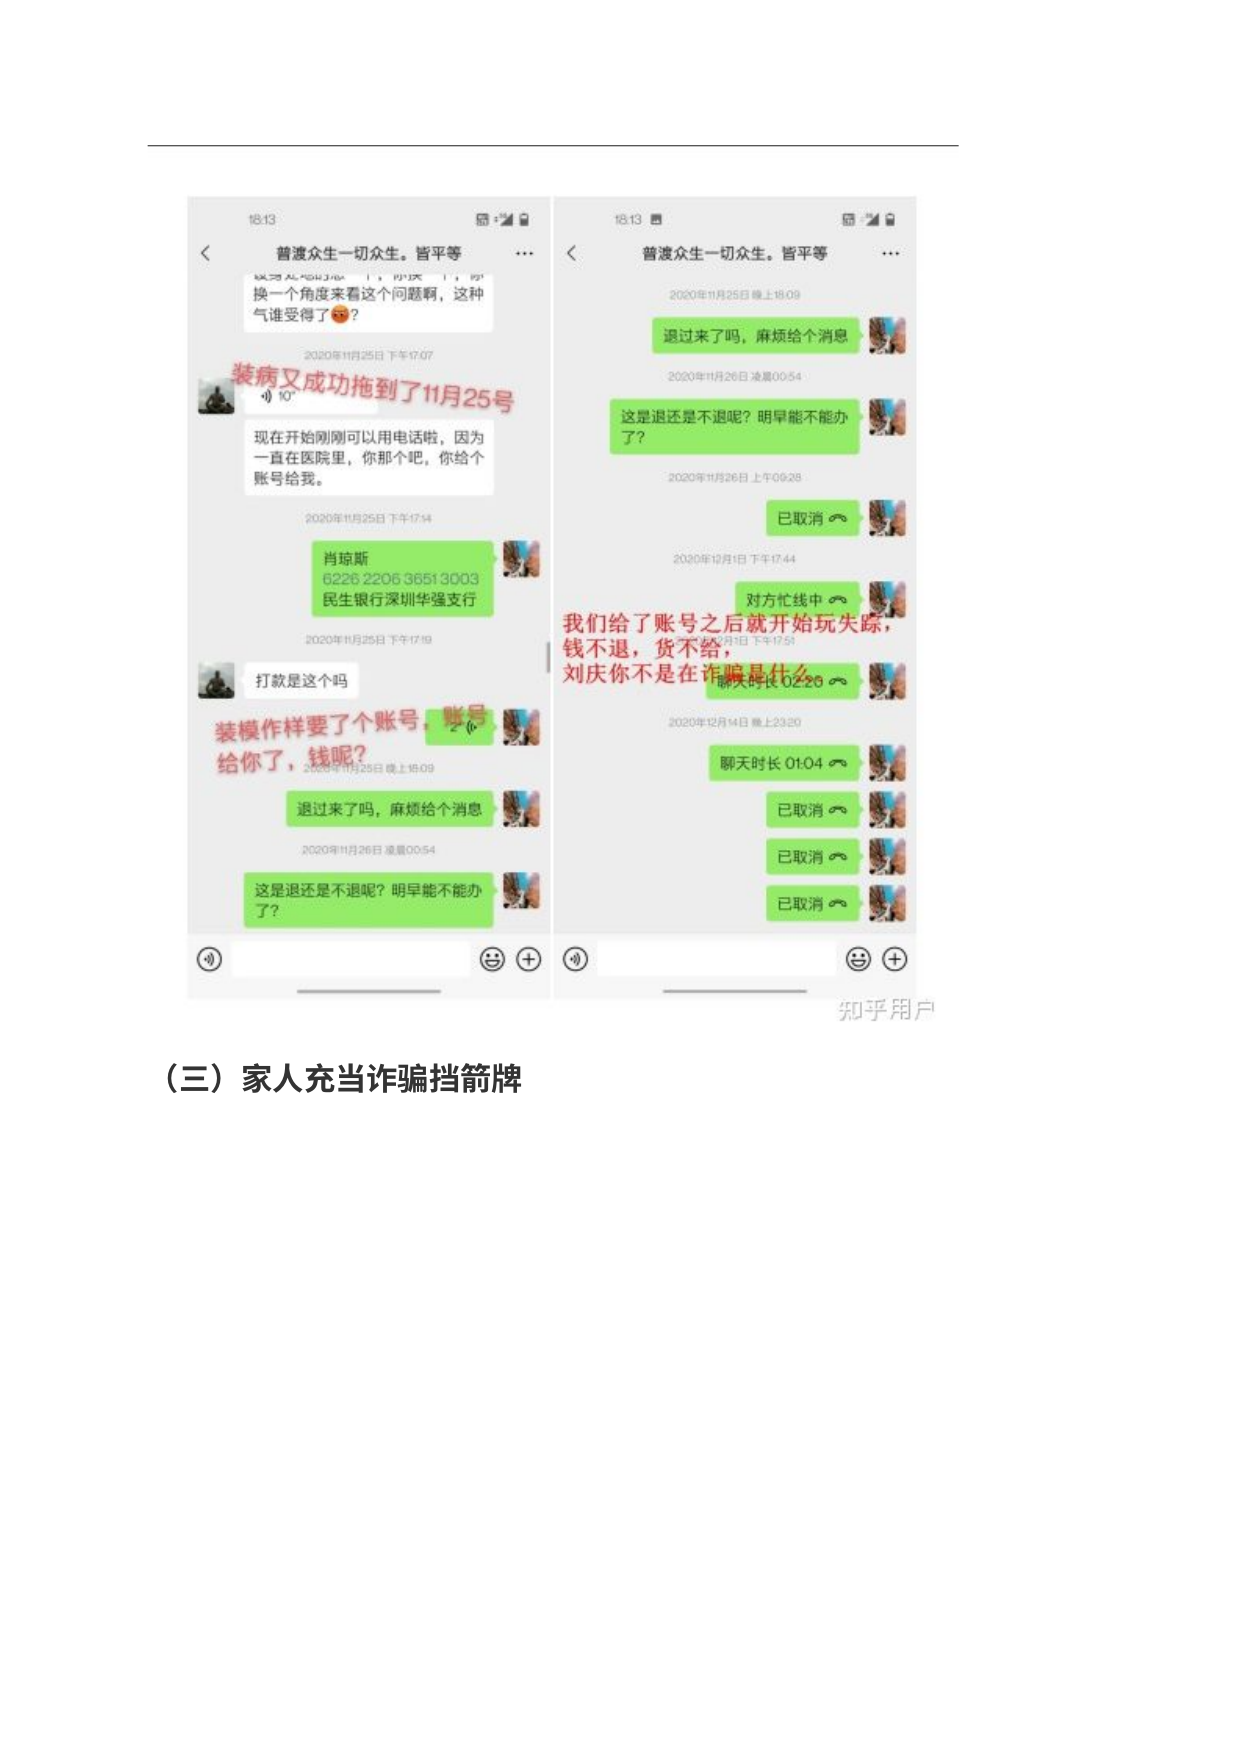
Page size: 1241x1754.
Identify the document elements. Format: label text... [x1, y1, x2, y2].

text （三）家人充当诈骗挡箭牌 [148, 1054, 1093, 1099]
picture [147, 145, 959, 1040]
